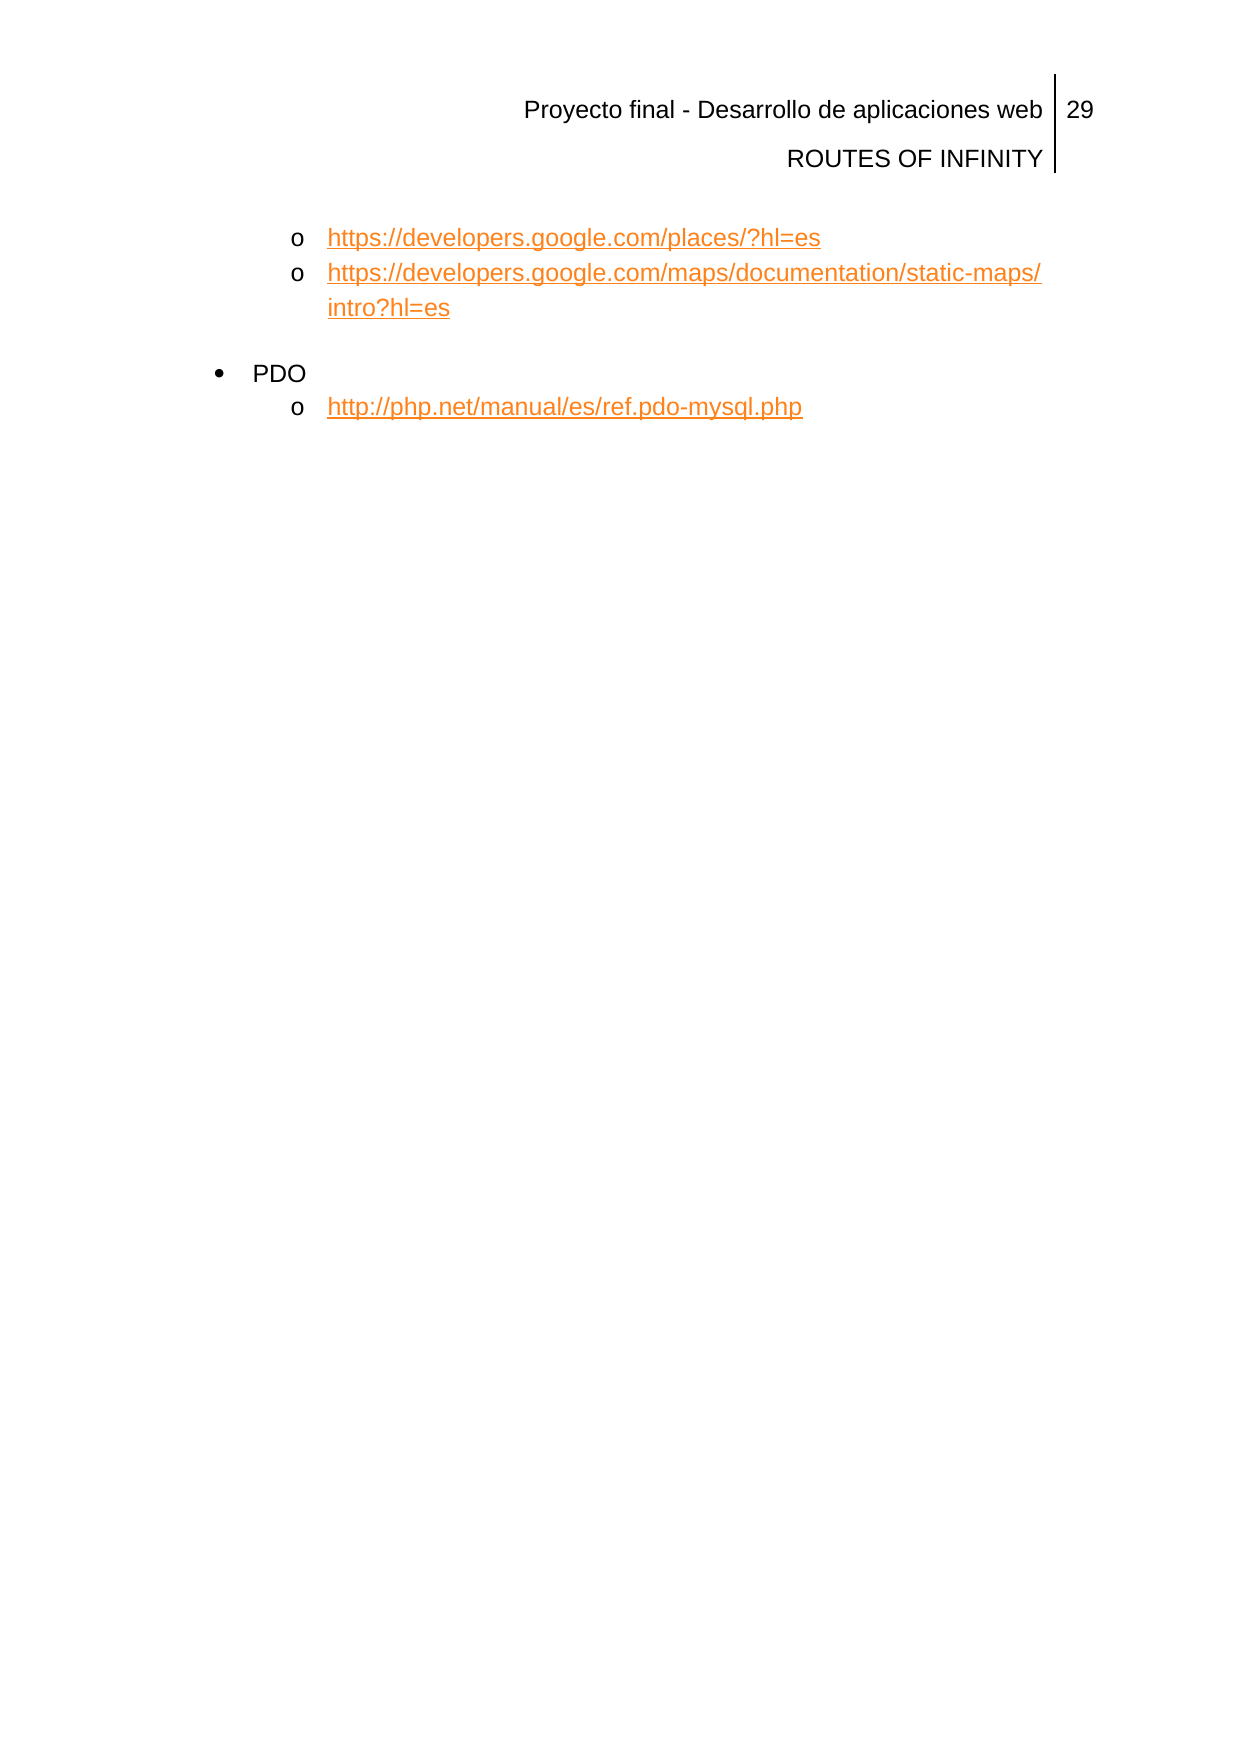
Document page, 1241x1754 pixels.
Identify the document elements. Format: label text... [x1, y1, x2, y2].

list https://developers.google.com/places/?hl=es [290, 222, 1063, 253]
list https://developers.google.com/maps/documentation/static-maps/intro?hl=es [290, 258, 1063, 322]
list PDO [215, 359, 1063, 388]
list http://php.net/manual/es/ref.pdo-mysql.php [290, 392, 1063, 423]
